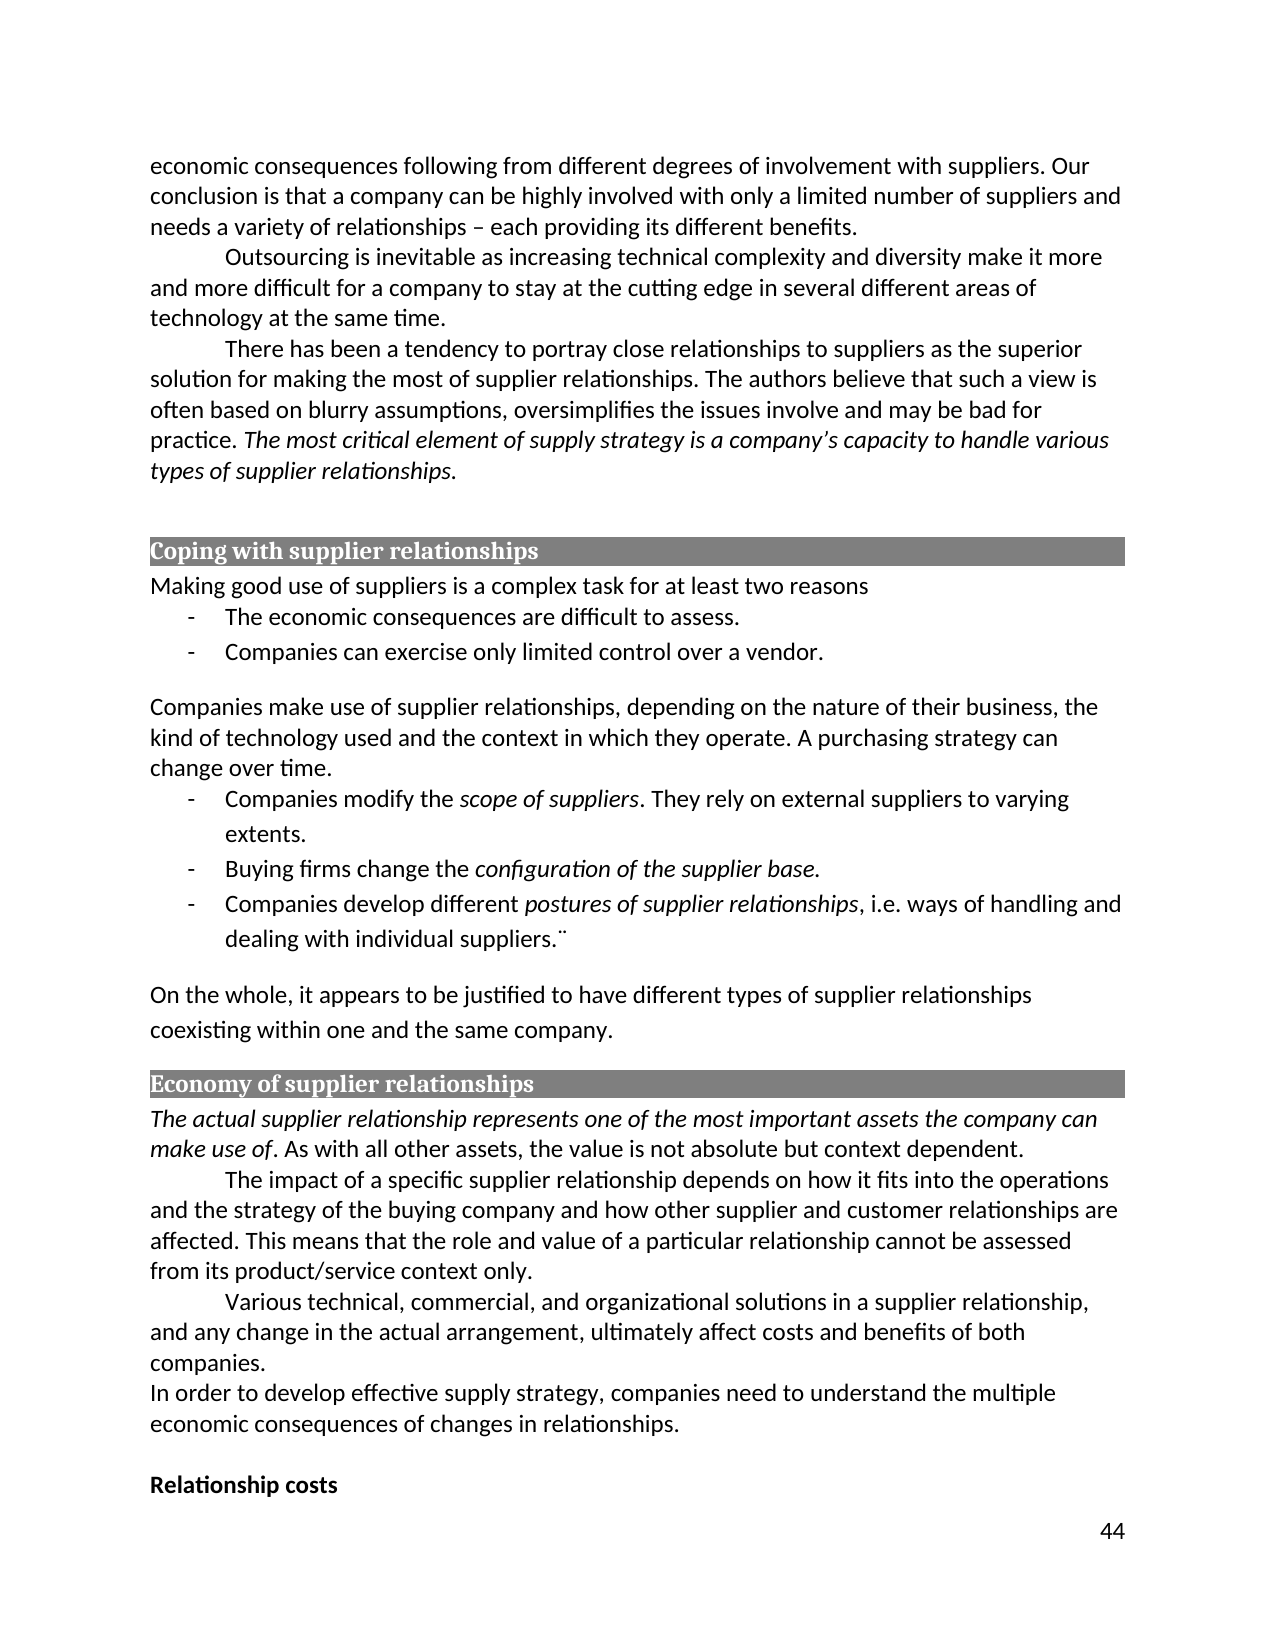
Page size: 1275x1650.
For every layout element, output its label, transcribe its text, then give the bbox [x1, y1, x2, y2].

text The actual supplier relationship represents one of the most important assets the company can make use of. As with all other assets, the value is not absolute but context dependent. [150, 1103, 1125, 1164]
list Companies modify the scope of suppliers. They rely on external suppliers to varying extents. [187, 783, 1125, 848]
text In order to develop effective supply strategy, companies need to understand the multiple economic consequences of changes in relationships. [150, 1377, 1125, 1438]
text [150, 150, 1125, 242]
text There has been a tendency to portray close relationships to suppliers as the superior solution for making the most of supplier relationships. The authors believe that such a view is often based on blurry assumptions, oversimplifies the issues involve and may be bad for practice. The most critical element of supply strategy is a company’s capacity to handle various types of supplier relationships. [150, 333, 1125, 486]
text On the whole, it appears to be justified to have different types of supplier relationships coexisting within one and the same company. [150, 979, 1125, 1044]
text Various technical, commercial, and organizational solutions in a supplier relationship, and any change in the actual arrangement, ultimately affect costs and benefits of both companies. [150, 1286, 1125, 1377]
subtitle Coping with supplier relationships [150, 537, 1125, 566]
list Companies can exercise only limited control over a vendor. [187, 636, 1125, 666]
text Outsourcing is inevitable as increasing technical complexity and diversity make it more and more difficult for a company to stay at the cutting edge in several different areas of technology at the same time. [150, 242, 1125, 333]
text Making good use of suppliers is a complex task for at least two reasons [150, 570, 1125, 601]
list Buying firms change the configuration of the supplier base. [187, 853, 1125, 883]
text The impact of a specific supplier relationship depends on how it fits into the operations and the strategy of the buying company and how other supplier and customer relationships are affected. This means that the role and value of a particular relationship cannot be assessed from its product/service context only. [150, 1164, 1125, 1286]
text Relationship costs [150, 1469, 1125, 1499]
subtitle Economy of supplier relationships [150, 1070, 1125, 1098]
list Companies develop different postures of supplier relationships, i.e. ways of handling and dealing with individual suppliers.¨ [187, 888, 1125, 953]
list The economic consequences are difficult to assess. [187, 601, 1125, 631]
text Companies make use of supplier relationships, depending on the nature of their business, the kind of technology used and the context in which they operate. A purchasing strategy can change over time. [150, 691, 1125, 783]
